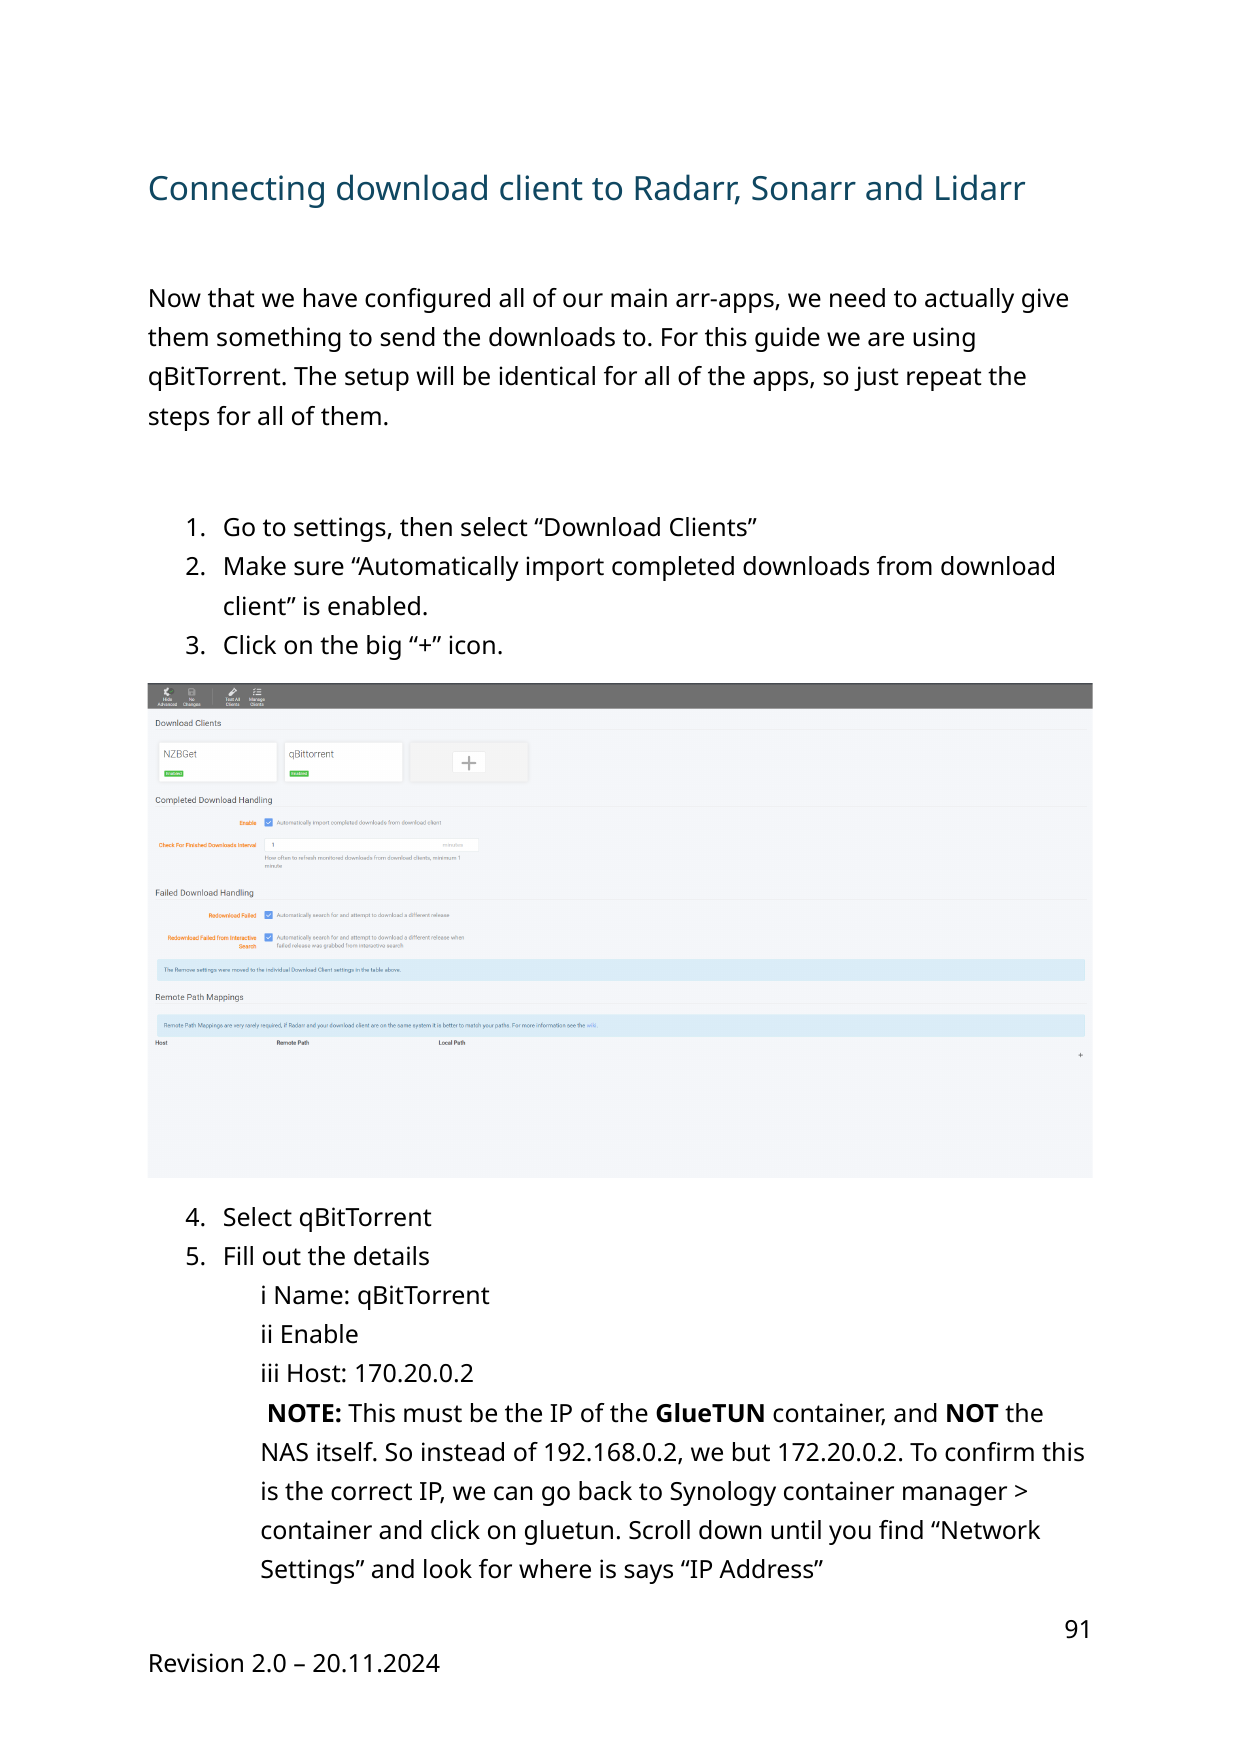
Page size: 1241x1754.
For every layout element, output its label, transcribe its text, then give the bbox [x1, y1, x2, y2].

list Make sure “Automatically import completed downloads from download client” is enabled. [185, 549, 1093, 622]
list Go to settings, then select “Download Clients” [185, 510, 1093, 544]
list Click on the big “+” icon. [185, 627, 1093, 661]
list Select qBitTorrent [185, 1199, 1093, 1233]
list i Name: qBitTorrent [223, 1278, 1093, 1312]
list ii Enable [223, 1317, 1093, 1351]
list NOTE: This must be the IP of the GlueTUN container, and NOT the NAS itself. So instead of 192.168.0.2, we but 172.20.0.2. To confirm this is the correct IP, we can go back to Synology container manager > container and click on gluetun. Scroll down until you find “Network Settings” and look for where is says “IP Address” [260, 1395, 1093, 1586]
picture [147, 683, 1093, 1178]
list Fill out the details [185, 1239, 1093, 1273]
list iii Host: 170.20.0.2 [260, 1356, 1093, 1390]
text Now that we have configured all of our main arr-apps, we need to actually give them something to send the downloads to. For this guide we are using qBitTorrent. The setup will be identical for all of the apps, so just repeat the steps for all of them. [148, 281, 1093, 432]
subtitle Connecting download client to Radarr, Sonarr and Lidarr [148, 164, 1093, 210]
